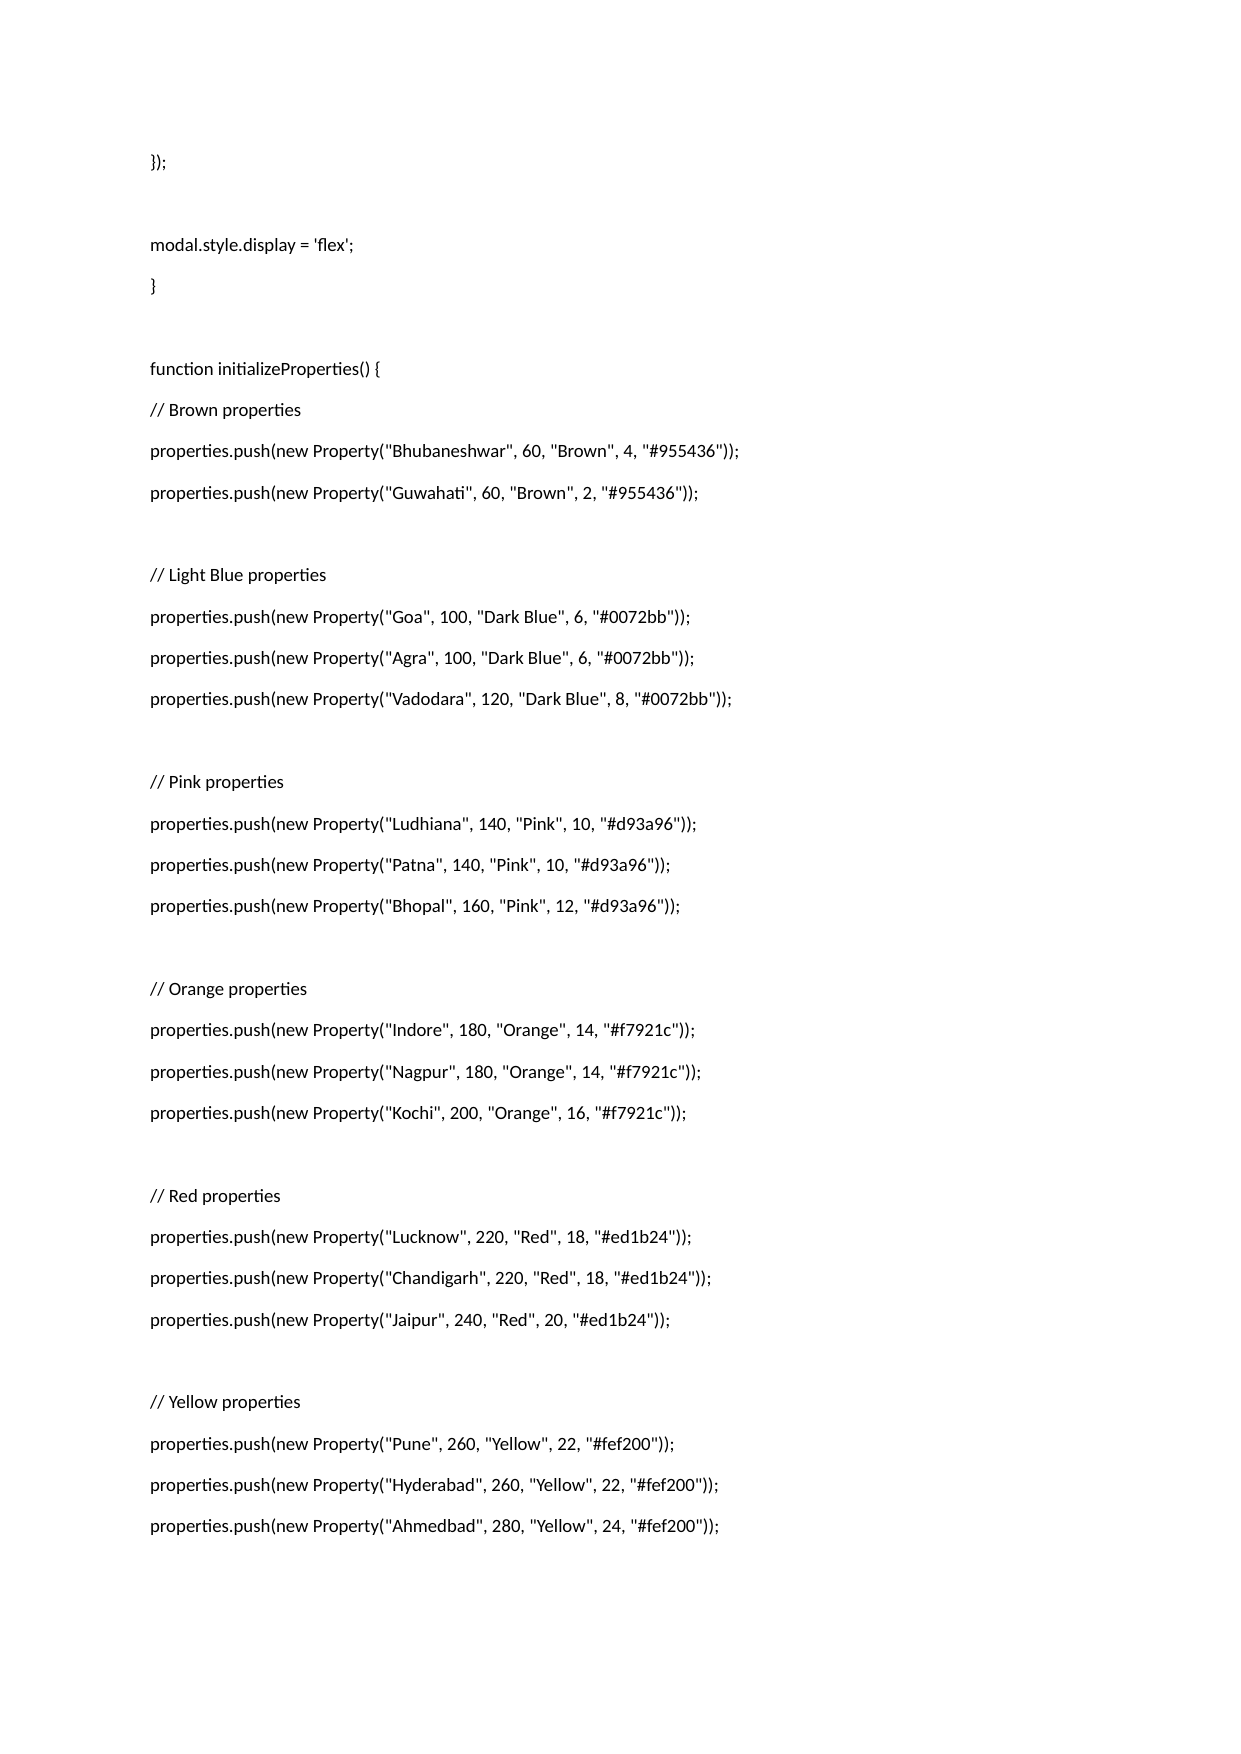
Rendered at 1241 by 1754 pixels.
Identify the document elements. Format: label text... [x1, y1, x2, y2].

text properties.push(new Property("Nagpur", 180, "Orange", 14, "#f7921c")); [150, 1060, 1090, 1083]
text properties.push(new Property("Bhubaneshwar", 60, "Brown", 4, "#955436")); [150, 439, 1090, 462]
text }); [150, 150, 1090, 173]
text } [150, 274, 1090, 297]
text // Pink properties [150, 770, 1090, 793]
text properties.push(new Property("Guwahati", 60, "Brown", 2, "#955436")); [150, 481, 1090, 504]
text properties.push(new Property("Pune", 260, "Yellow", 22, "#fef200")); [150, 1432, 1090, 1455]
text properties.push(new Property("Kochi", 200, "Orange", 16, "#f7921c")); [150, 1101, 1090, 1124]
text properties.push(new Property("Chandigarh", 220, "Red", 18, "#ed1b24")); [150, 1267, 1090, 1289]
text properties.push(new Property("Lucknow", 220, "Red", 18, "#ed1b24")); [150, 1225, 1090, 1248]
text properties.push(new Property("Bhopal", 160, "Pink", 12, "#d93a96")); [150, 894, 1090, 917]
text properties.push(new Property("Hyderabad", 260, "Yellow", 22, "#fef200")); [150, 1473, 1090, 1496]
text // Brown properties [150, 398, 1090, 421]
text properties.push(new Property("Patna", 140, "Pink", 10, "#d93a96")); [150, 853, 1090, 876]
text function initializeProperties() { [150, 357, 1090, 380]
text properties.push(new Property("Goa", 100, "Dark Blue", 6, "#0072bb")); [150, 605, 1090, 628]
text properties.push(new Property("Ludhiana", 140, "Pink", 10, "#d93a96")); [150, 812, 1090, 834]
text // Light Blue properties [150, 563, 1090, 586]
text // Orange properties [150, 977, 1090, 1000]
text properties.push(new Property("Indore", 180, "Orange", 14, "#f7921c")); [150, 1018, 1090, 1041]
text modal.style.display = 'flex'; [150, 233, 1090, 256]
text properties.push(new Property("Jaipur", 240, "Red", 20, "#ed1b24")); [150, 1308, 1090, 1331]
text // Red properties [150, 1184, 1090, 1207]
text properties.push(new Property("Agra", 100, "Dark Blue", 6, "#0072bb")); [150, 646, 1090, 669]
text properties.push(new Property("Ahmedbad", 280, "Yellow", 24, "#fef200")); [150, 1515, 1090, 1538]
text properties.push(new Property("Vadodara", 120, "Dark Blue", 8, "#0072bb")); [150, 688, 1090, 711]
text // Yellow properties [150, 1391, 1090, 1413]
